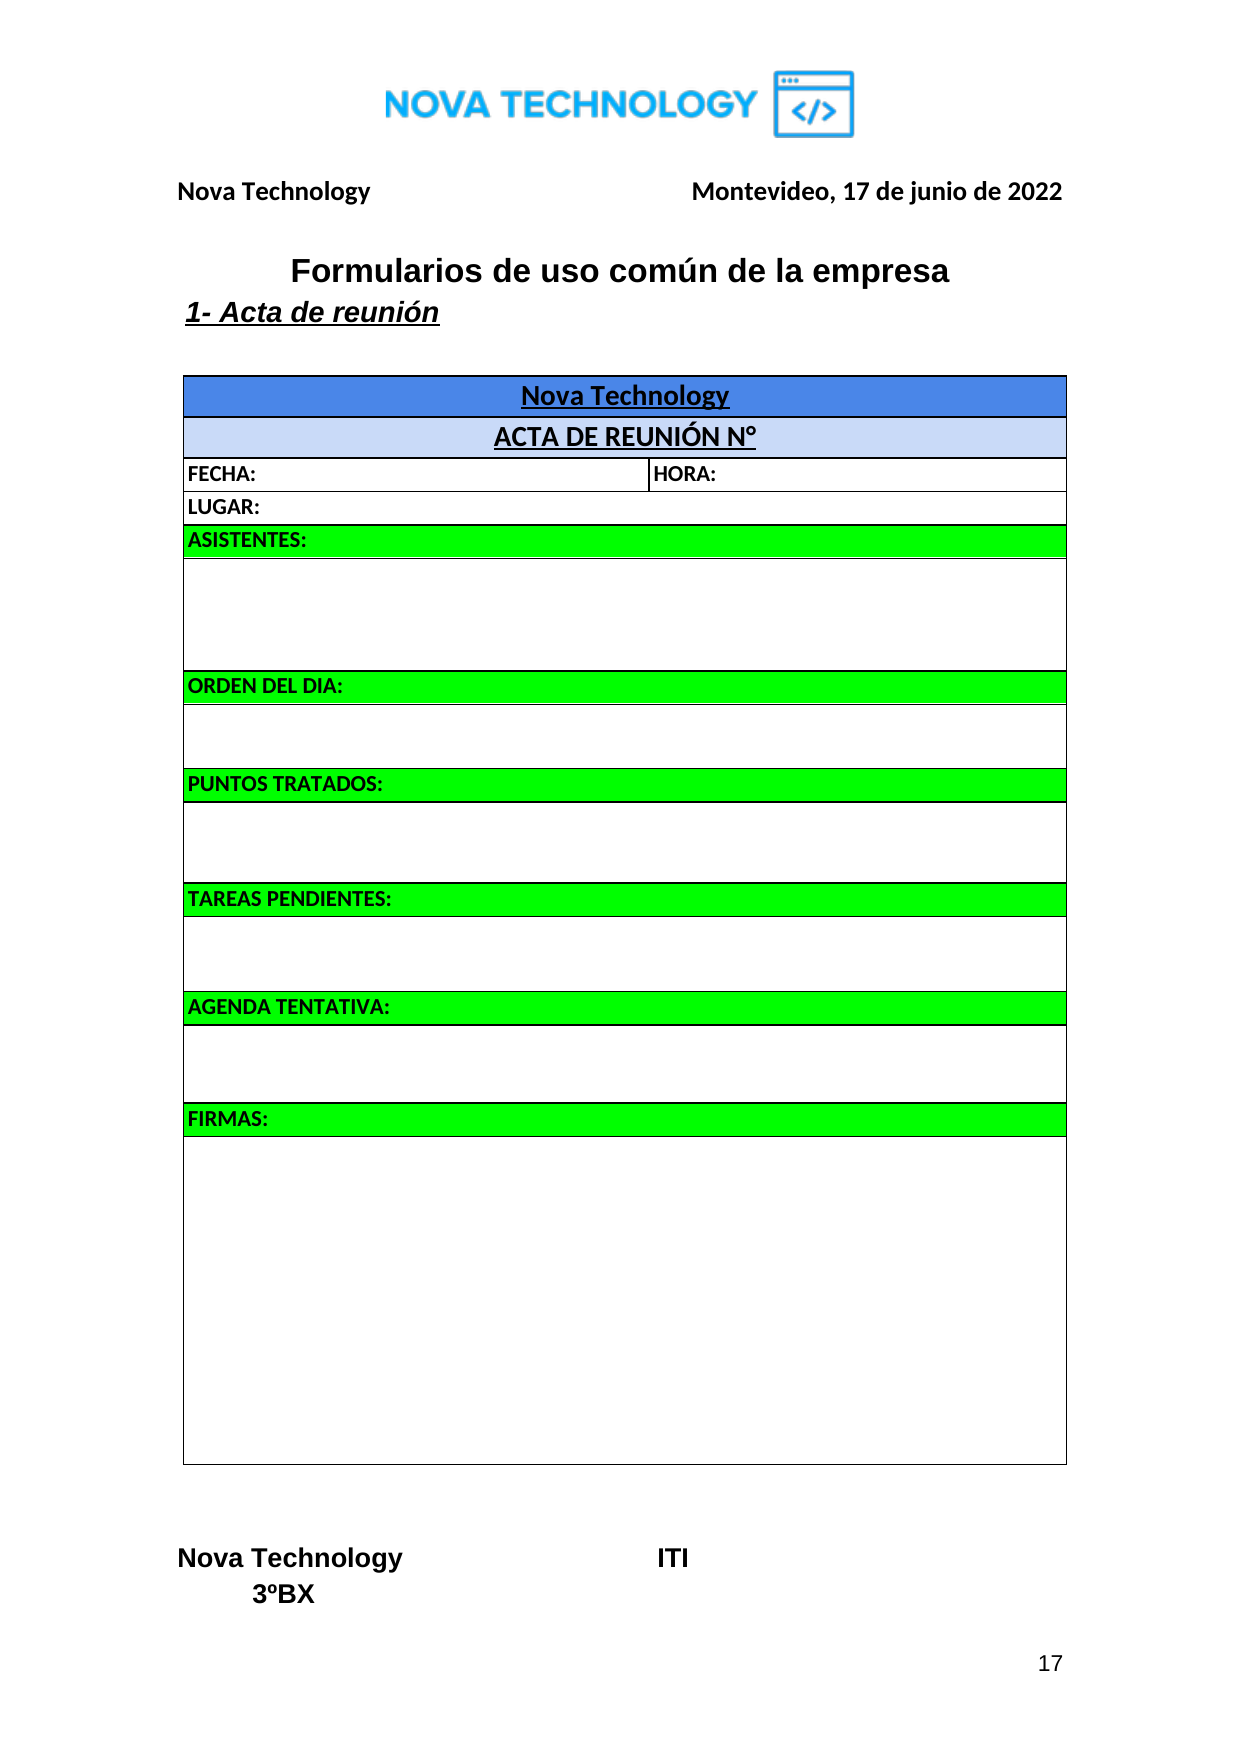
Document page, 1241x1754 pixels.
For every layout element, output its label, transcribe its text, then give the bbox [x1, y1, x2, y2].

table_cell [184, 1137, 1066, 1464]
table_cell [184, 1026, 1066, 1102]
table_header Nova Technology [184, 377, 1066, 416]
table_cell [184, 803, 1066, 882]
table_cell HORA: [650, 459, 1066, 491]
picture [385, 70, 855, 138]
table_cell [184, 705, 1066, 767]
table_cell ASISTENTES: [184, 526, 1066, 557]
table_cell ACTA DE REUNIÓN N° [184, 418, 1066, 457]
table_cell LUGAR: [184, 492, 1066, 524]
table_cell FIRMAS: [184, 1104, 1066, 1136]
text Formularios de uso común de la empresa [177, 251, 1063, 289]
table_cell [184, 559, 1066, 670]
table_cell TAREAS PENDIENTES: [184, 884, 1066, 916]
table_cell AGENDA TENTATIVA: [184, 992, 1066, 1024]
table_cell FECHA: [184, 459, 648, 491]
table_cell [184, 917, 1066, 991]
text 1- Acta de reunión [177, 295, 1063, 329]
table_cell PUNTOS TRATADOS: [184, 769, 1066, 801]
table_cell ORDEN DEL DIA: [184, 672, 1066, 703]
